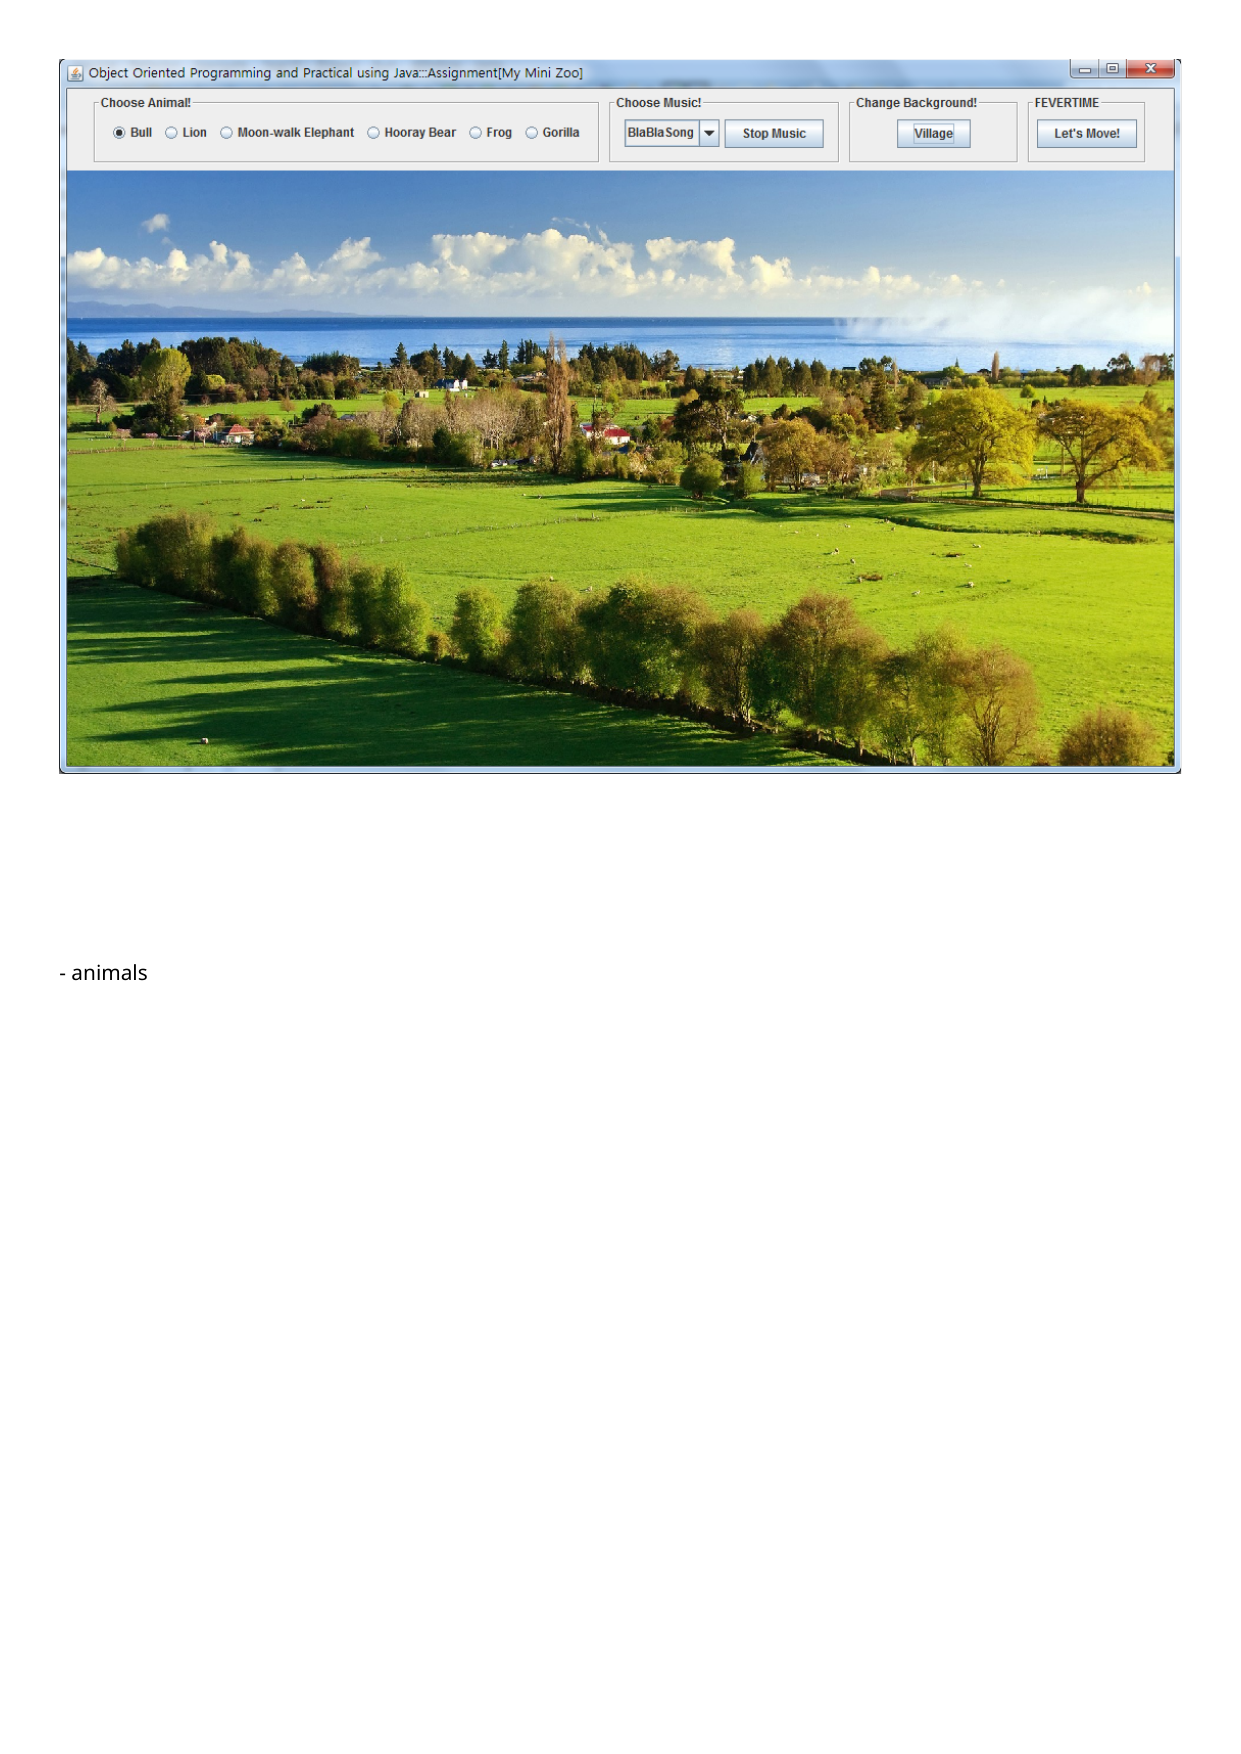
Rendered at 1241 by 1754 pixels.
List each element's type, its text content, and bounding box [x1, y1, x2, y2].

text - animals [59, 958, 1181, 987]
picture [59, 59, 1182, 774]
